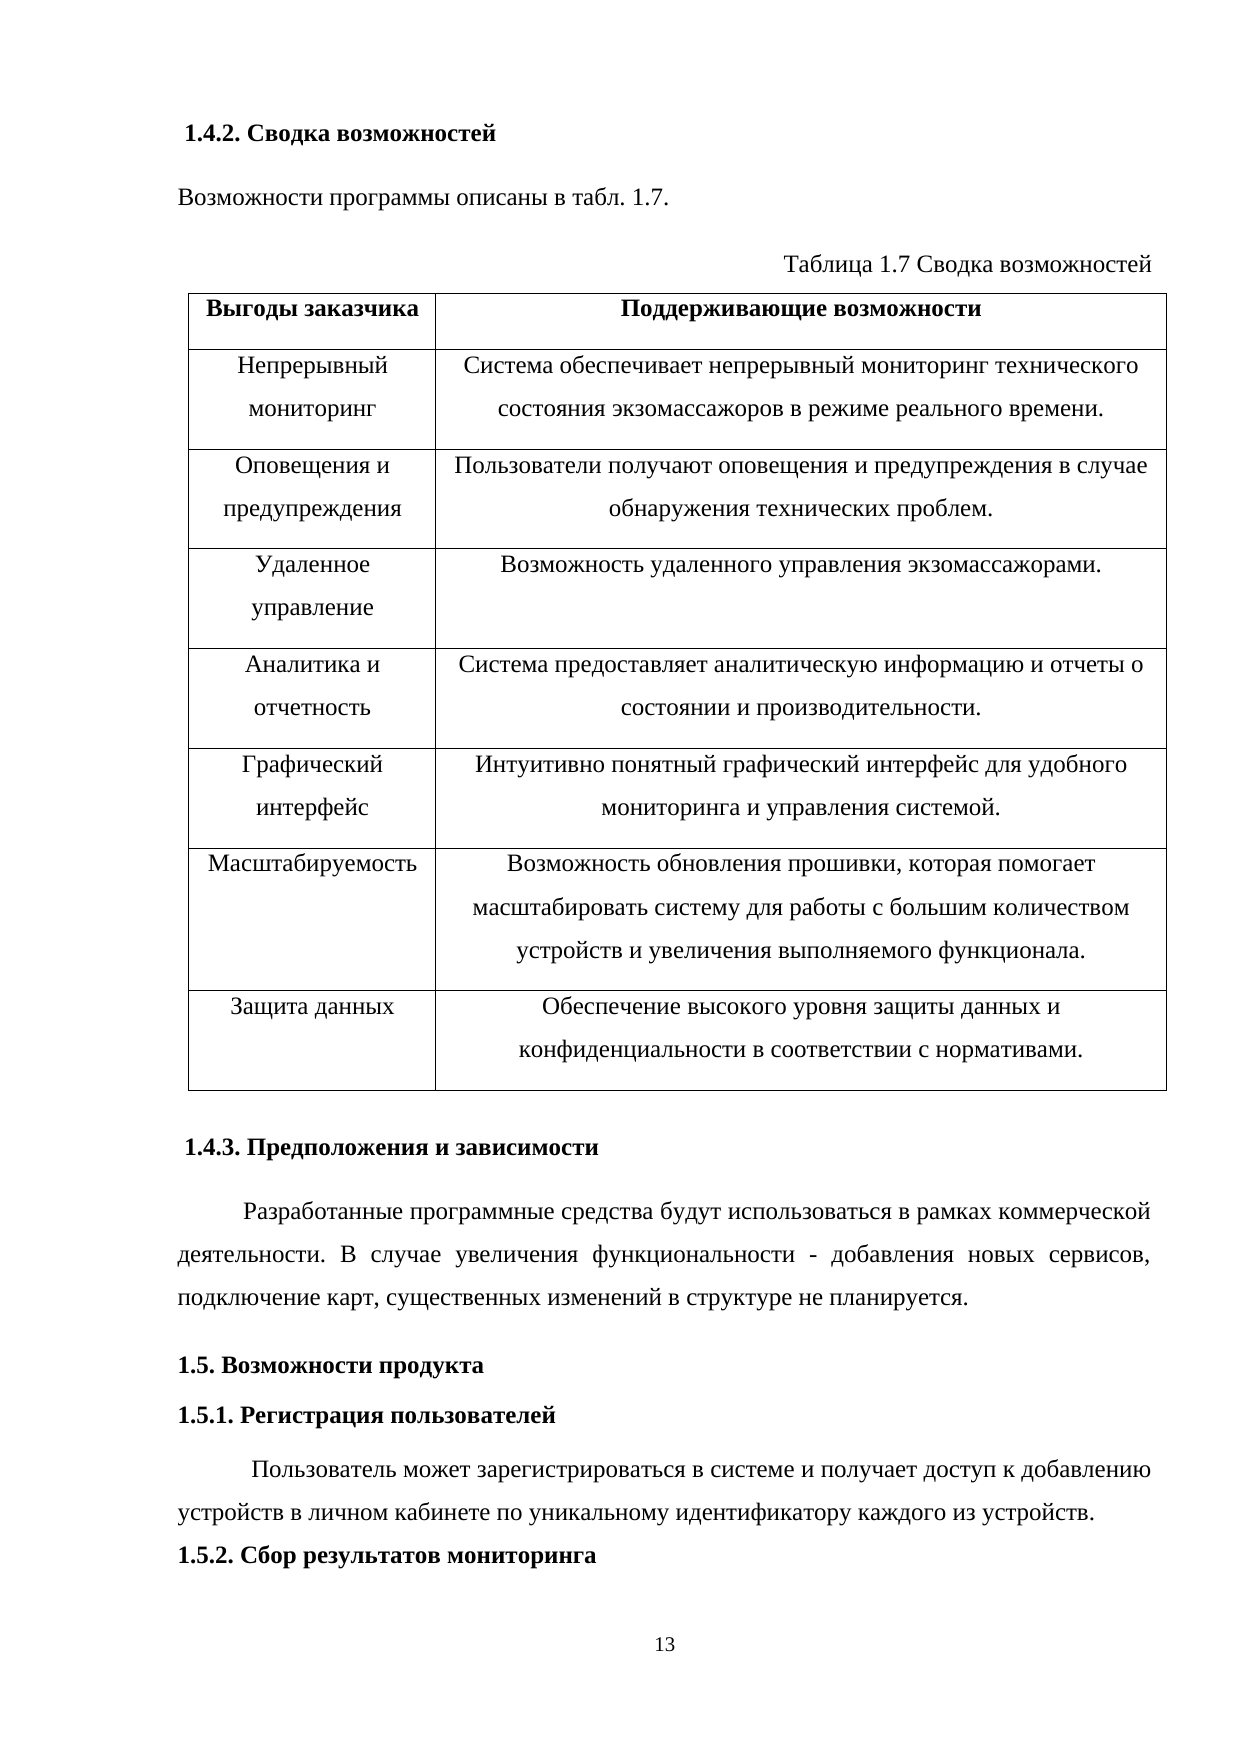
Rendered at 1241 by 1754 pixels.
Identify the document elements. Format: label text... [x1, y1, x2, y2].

table_cell Аналитика и отчетность [189, 649, 435, 748]
table_cell Удаленное управление [189, 549, 435, 648]
subtitle 1.5.2. Сбор результатов мониторинга [177, 1540, 1152, 1569]
table_cell Непрерывный мониторинг [189, 350, 435, 449]
table_cell Система обеспечивает непрерывный мониторинг технического состояния экзомассажоров в режиме реального времени. [436, 350, 1166, 449]
table_cell Пользователи получают оповещения и предупреждения в случае обнаружения технических проблем. [436, 450, 1166, 548]
subtitle 1.5.1. Регистрация пользователей [177, 1400, 1152, 1429]
table_cell Обеспечение высокого уровня защиты данных и конфиденциальности в соответствии с нормативами. [436, 991, 1166, 1090]
text Возможности программы описаны в табл. 1.7. [177, 182, 1152, 211]
text Разработанные программные средства будут использоваться в рамках коммерческой деятельности. В случае увеличения функциональности - добавления новых сервисов, подключение карт, существенных изменений в структуре не планируется. [177, 1196, 1152, 1311]
list Пользователь может зарегистрироваться в системе и получает доступ к добавлению устройств в личном кабинете по уникальному идентификатору каждого из устройств. [177, 1454, 1152, 1526]
table_cell Система предоставляет аналитическую информацию и отчеты о состоянии и производительности. [436, 649, 1166, 748]
table_cell Масштабируемость [189, 849, 435, 990]
text Таблица 1.7 Сводка возможностей [177, 249, 1152, 278]
subtitle 1.4.3. Предположения и зависимости [184, 1132, 1152, 1161]
subtitle 1.4.2. Сводка возможностей [184, 118, 1152, 147]
table_cell Возможность обновления прошивки, которая помогает масштабировать систему для работы с большим количеством устройств и увеличения выполняемого функционала. [436, 849, 1166, 990]
subtitle 1.5. Возможности продукта [177, 1351, 1152, 1379]
table_cell Защита данных [189, 991, 435, 1090]
table_header Поддерживающие возможности [436, 294, 1166, 349]
table_cell Оповещения и предупреждения [189, 450, 435, 548]
table_cell Графический интерфейс [189, 749, 435, 847]
table_header Выгоды заказчика [189, 294, 435, 349]
table_cell Интуитивно понятный графический интерфейс для удобного мониторинга и управления системой. [436, 749, 1166, 847]
table_cell Возможность удаленного управления экзомассажорами. [436, 549, 1166, 648]
